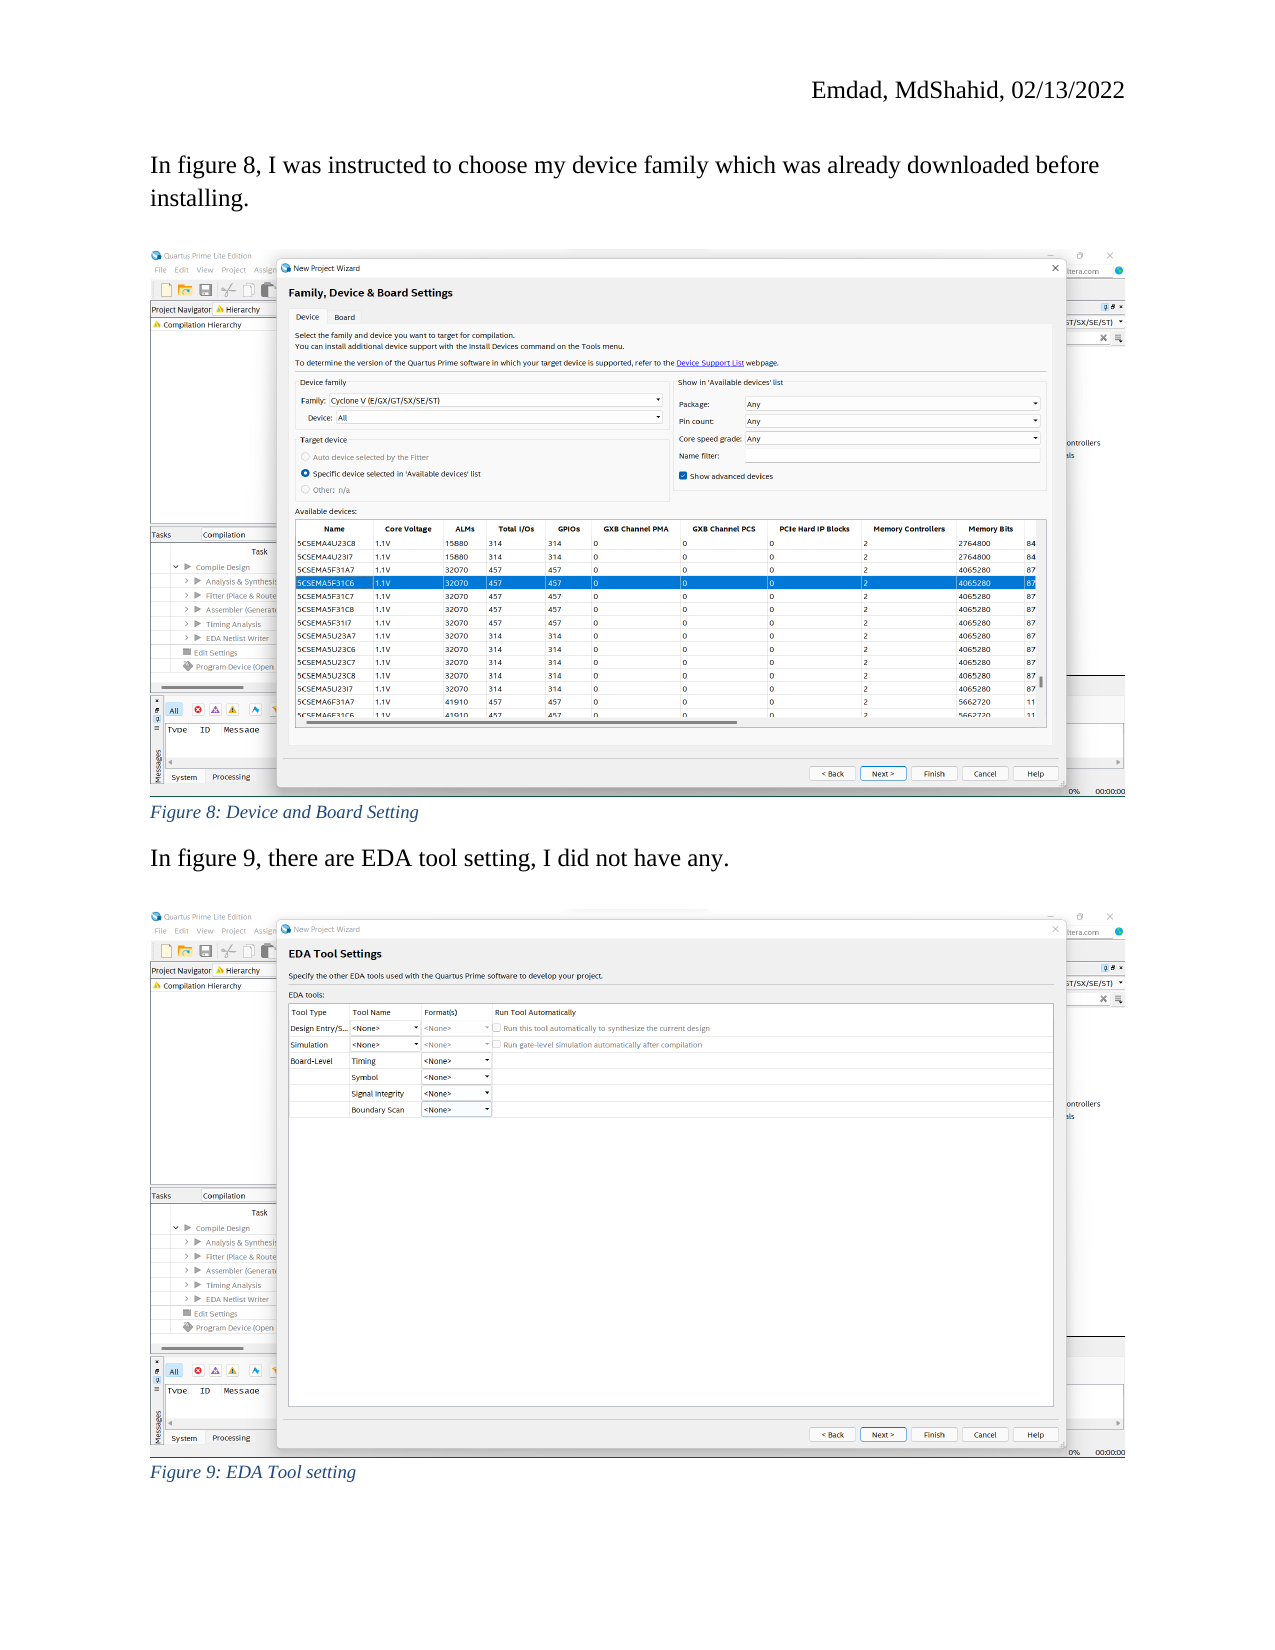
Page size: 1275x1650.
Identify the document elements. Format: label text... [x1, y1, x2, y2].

text In figure 8, I was instructed to choose my device family which was already downloaded before installing. [150, 150, 1125, 212]
picture [150, 909, 1125, 1458]
text Figure 9: EDA Tool setting [150, 1461, 1125, 1483]
text Figure 8: Device and Board Setting [150, 801, 1125, 822]
text In figure 9, there are EDA tool setting, I did not have any. [150, 843, 1125, 872]
picture [150, 249, 1125, 797]
